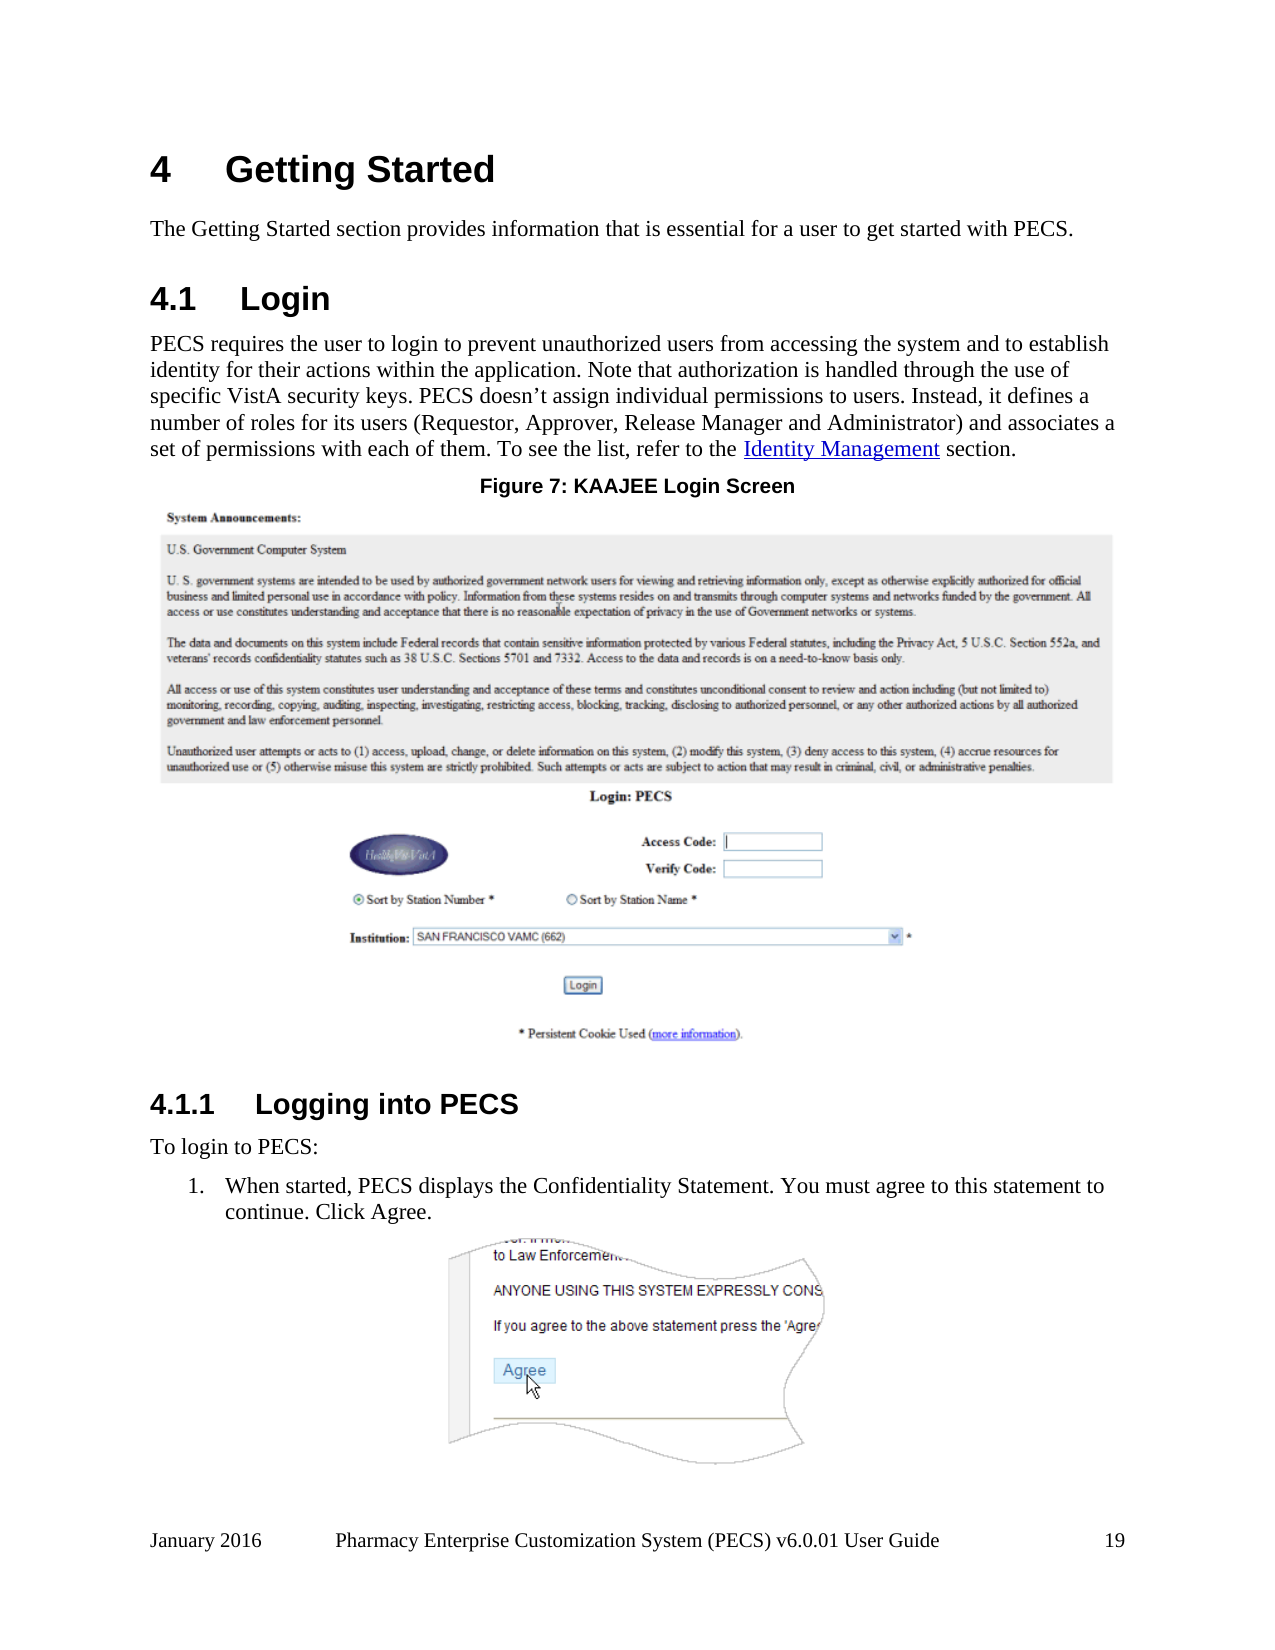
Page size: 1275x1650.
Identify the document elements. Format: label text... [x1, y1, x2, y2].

text The Getting Started section provides information that is essential for a user to get started with PECS. [150, 215, 1125, 241]
subtitle Getting Started [150, 147, 1125, 190]
text When started, PECS displays the Confidentiality Statement. You must agree to this statement to continue. Click Agree. [187, 1172, 1125, 1225]
text To login to PECS: [150, 1133, 1125, 1159]
text PECS requires the user to login to prevent unauthorized users from accessing the system and to establish identity for their actions within the application. Note that authorization is handled through the use of specific VistA security keys. PECS doesn’t assign individual permissions to users. Instead, it defines a number of roles for its users (Requestor, Approver, Release Manager and Administrator) and associates a set of permissions with each of them. To see the list, refer to the Identity Management section. [150, 330, 1125, 462]
subtitle Logging into PECS [150, 1087, 1125, 1121]
subtitle Login [150, 279, 1125, 317]
picture [448, 1237, 827, 1466]
picture [150, 504, 1125, 1050]
